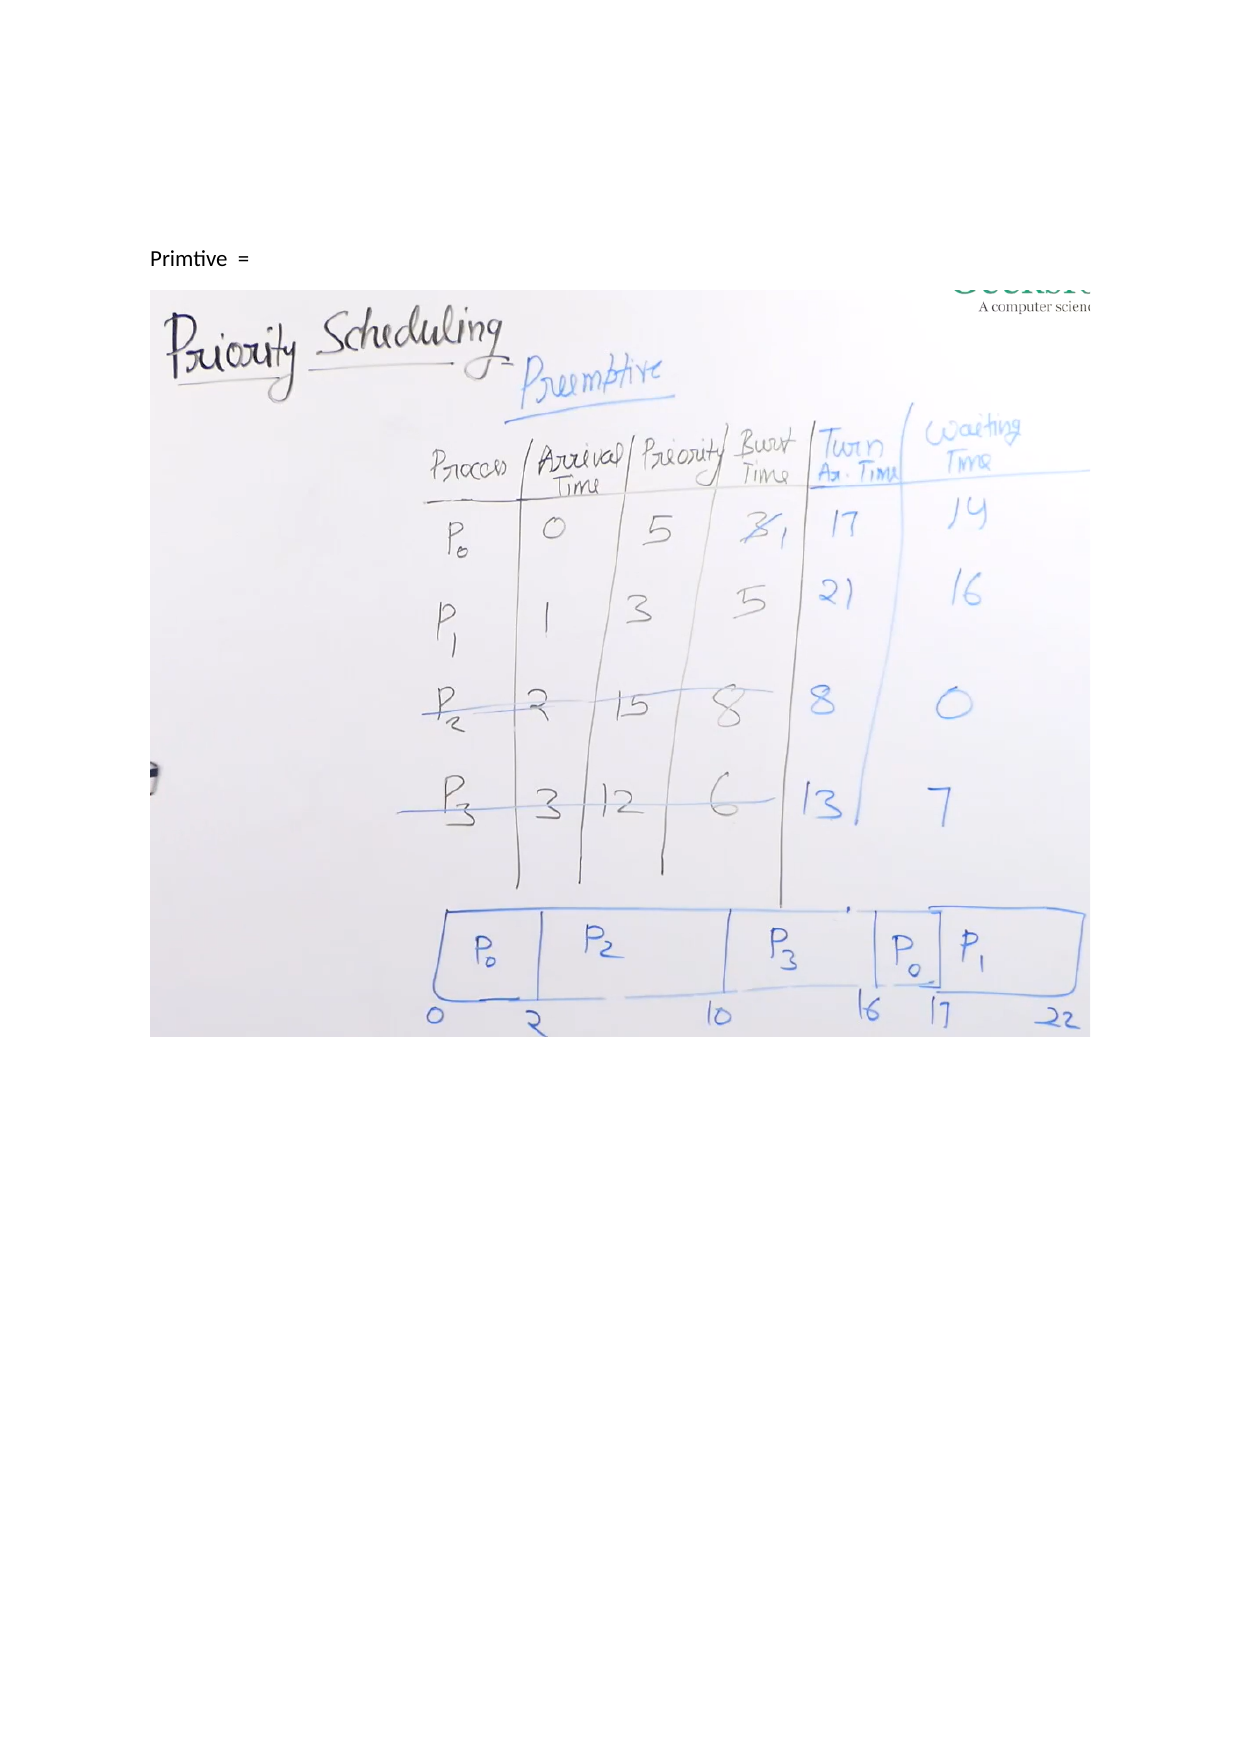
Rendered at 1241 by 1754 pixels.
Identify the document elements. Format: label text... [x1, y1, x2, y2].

picture [150, 290, 1091, 1037]
text Primtive = [150, 244, 1090, 272]
